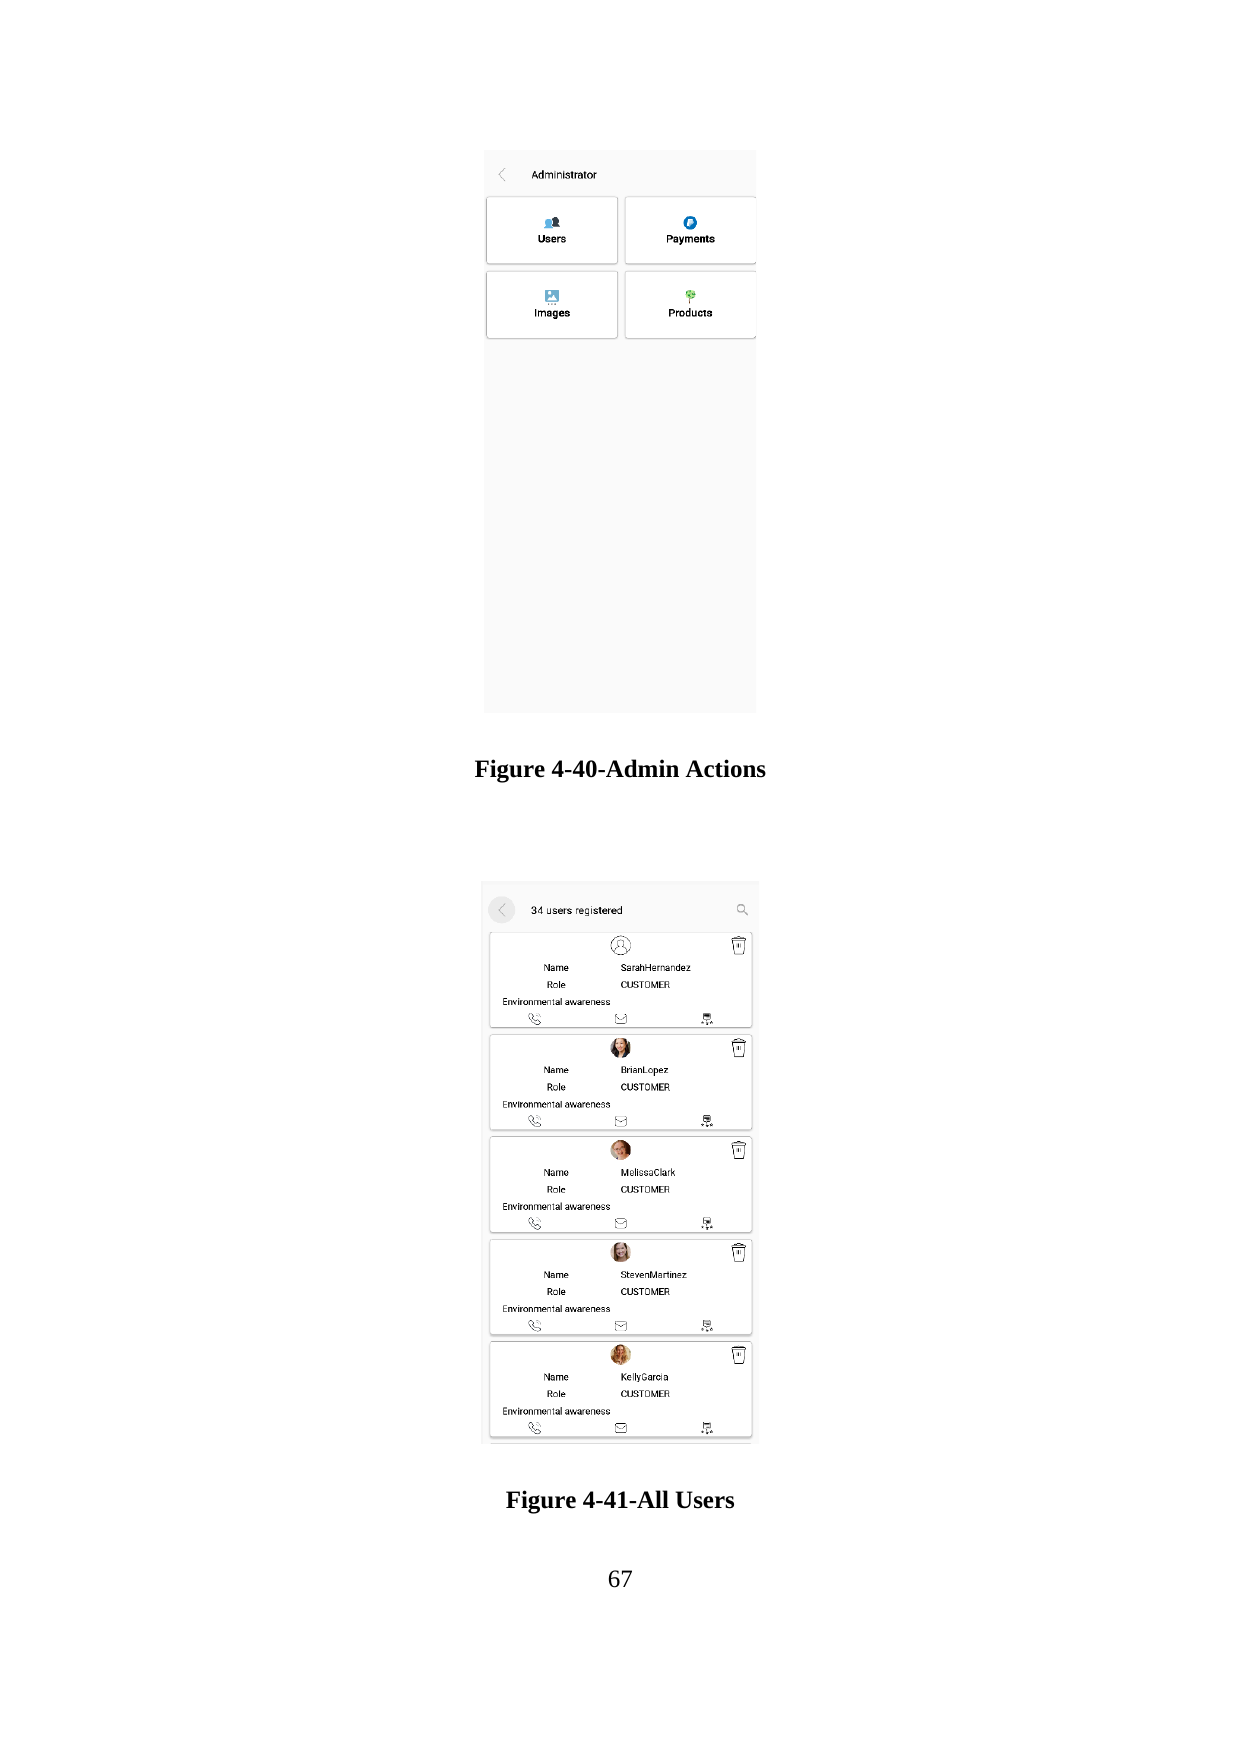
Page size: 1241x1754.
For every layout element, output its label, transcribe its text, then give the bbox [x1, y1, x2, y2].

picture [484, 150, 757, 713]
picture [481, 881, 760, 1444]
